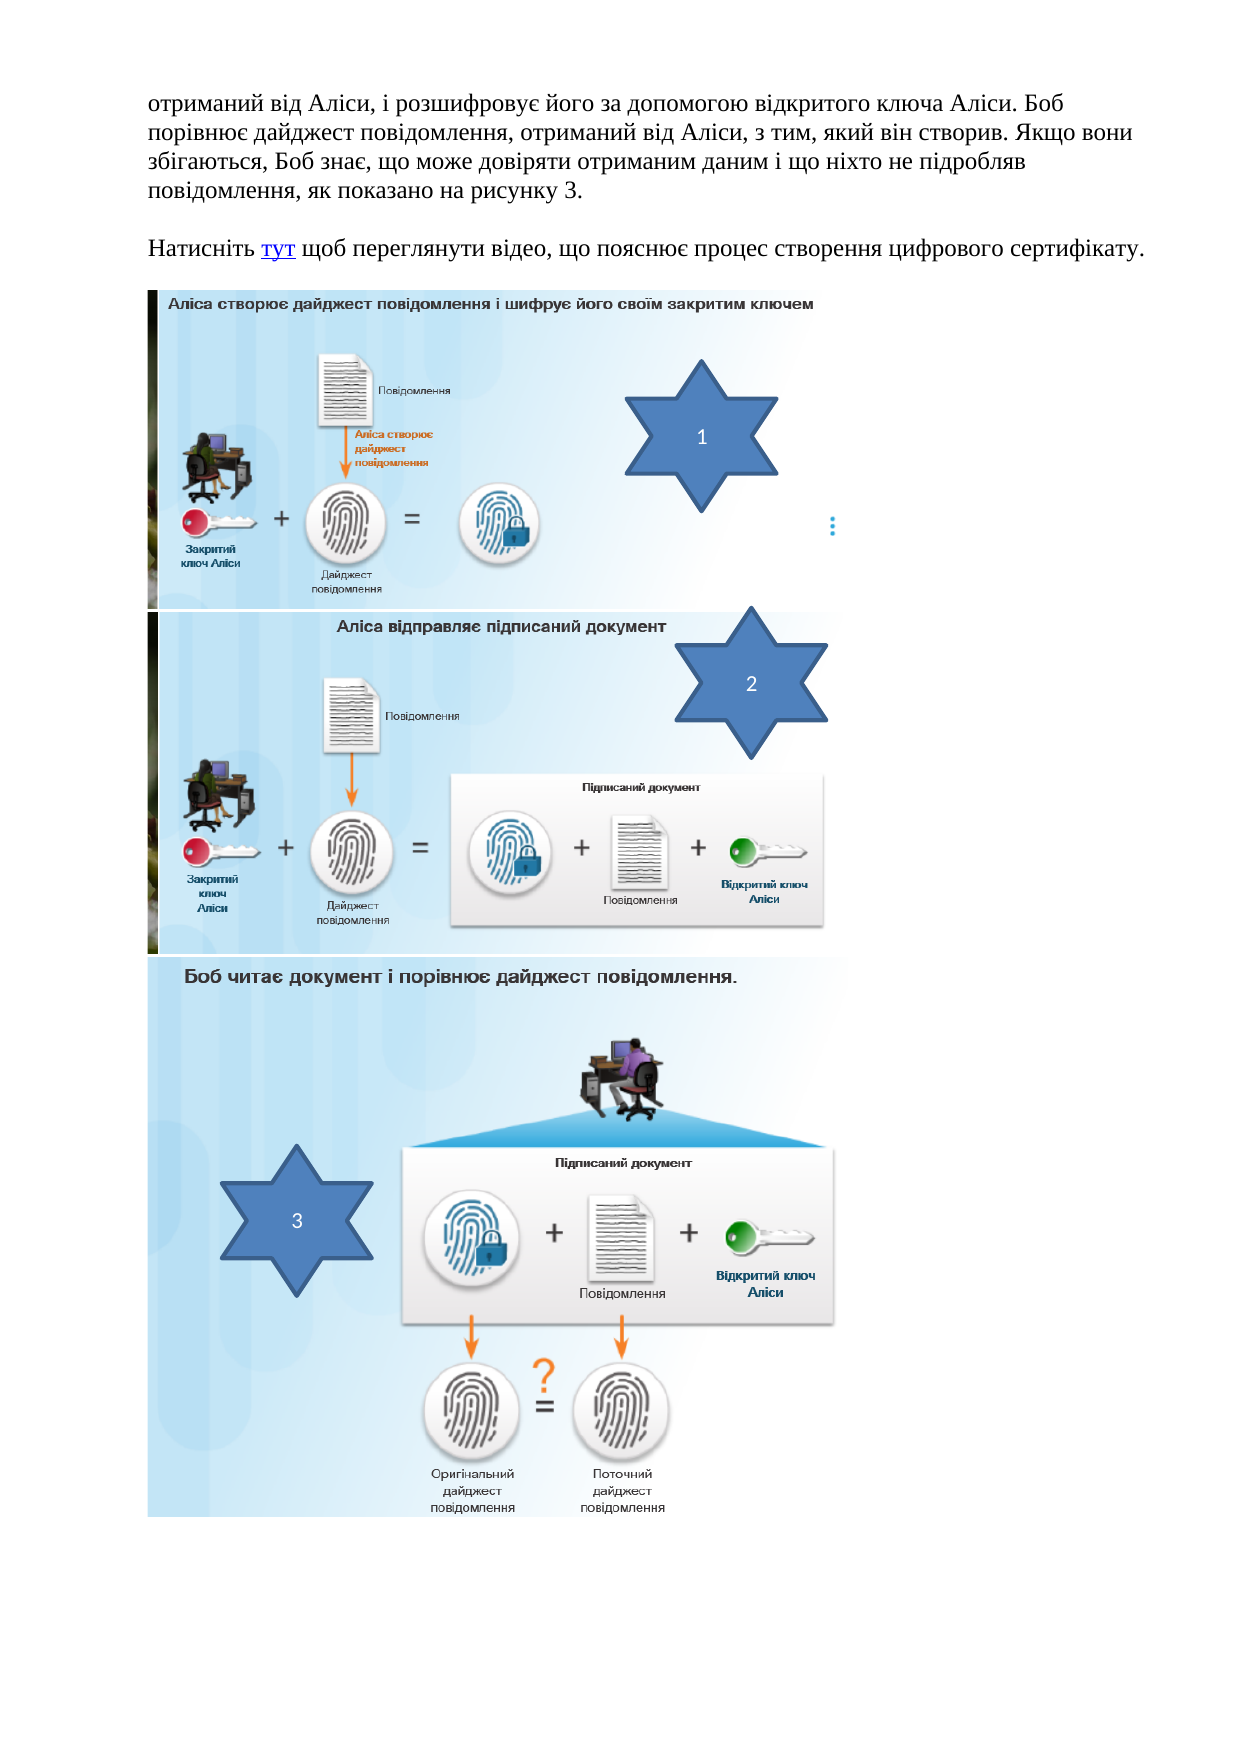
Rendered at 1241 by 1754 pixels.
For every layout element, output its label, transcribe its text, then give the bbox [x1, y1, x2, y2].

text Натисніть тут щоб переглянути відео, що пояснює процес створення цифрового сертифікату. [148, 233, 1152, 261]
picture [147, 957, 849, 1517]
picture [147, 612, 845, 954]
picture [147, 290, 837, 609]
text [148, 88, 1152, 203]
